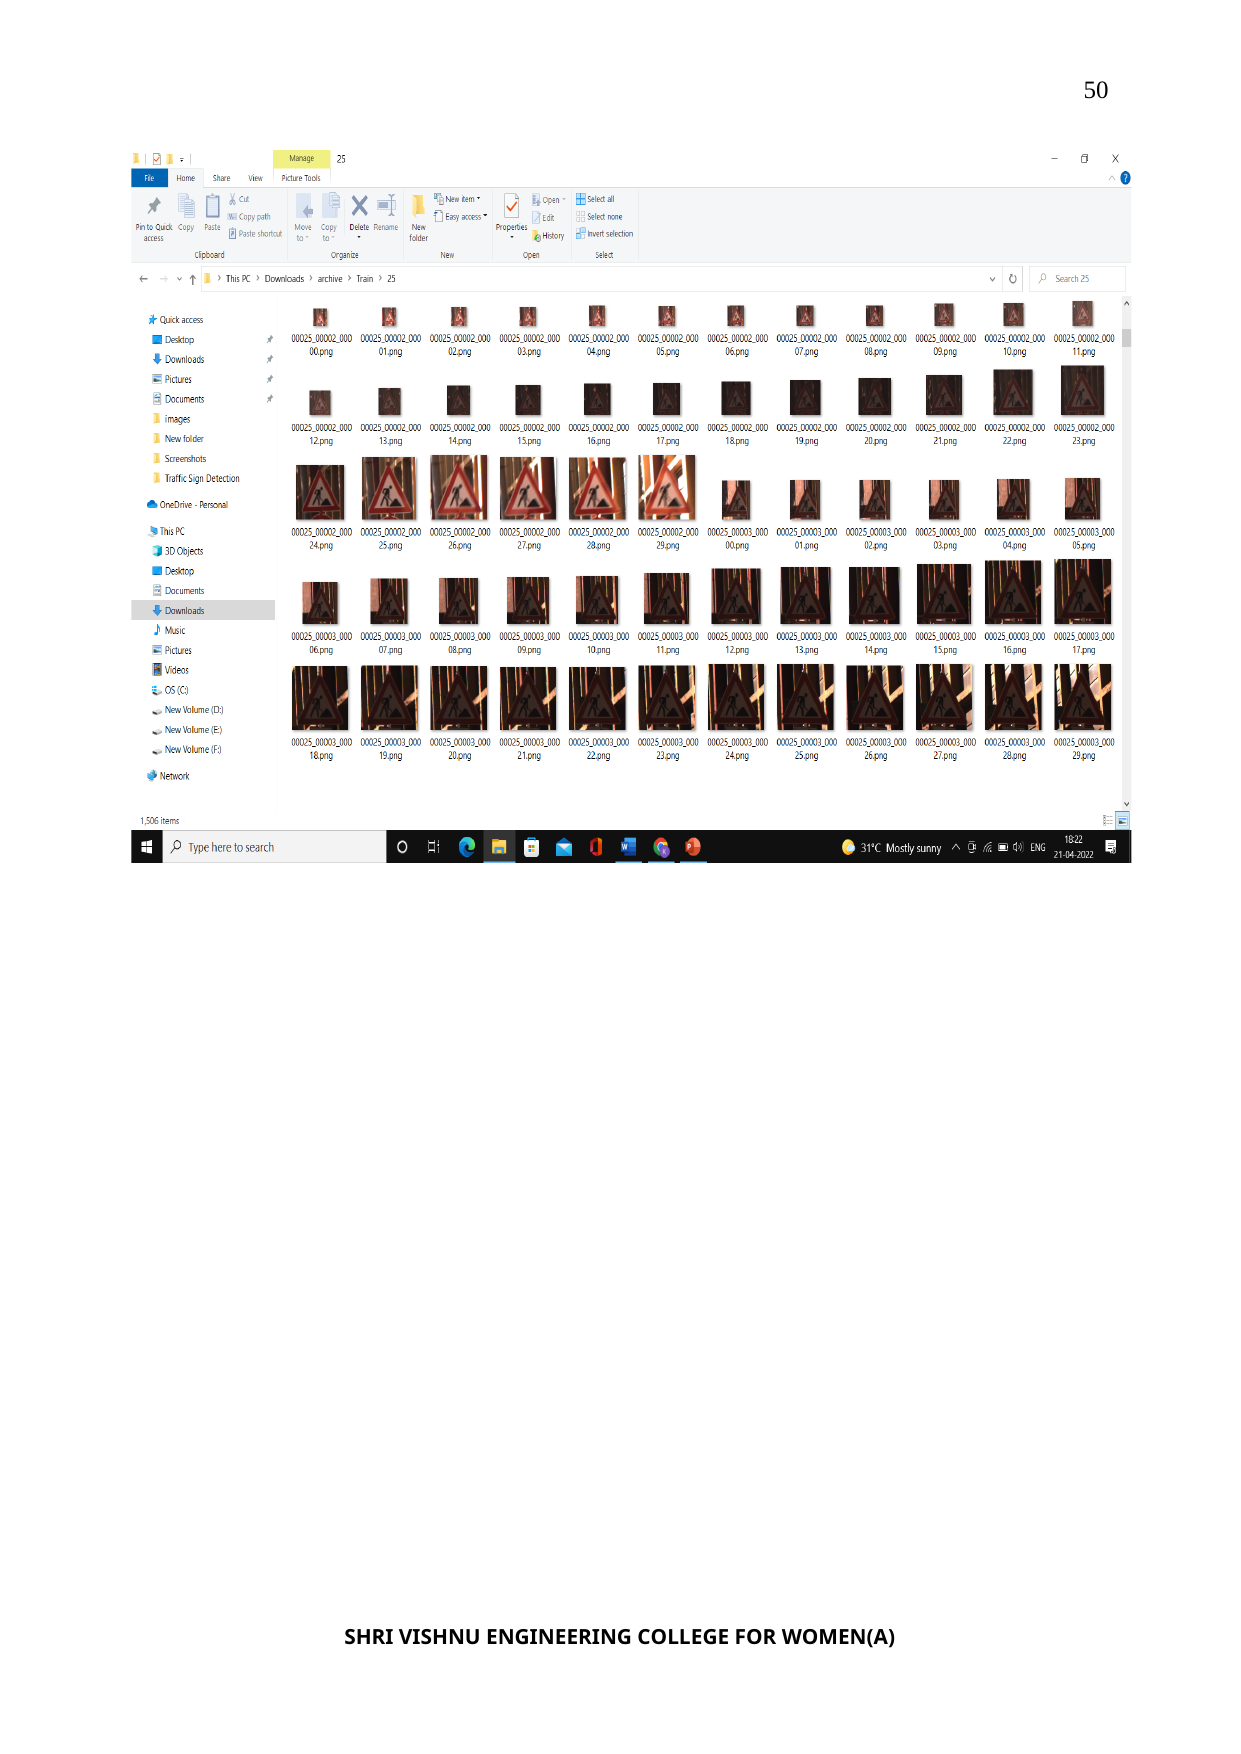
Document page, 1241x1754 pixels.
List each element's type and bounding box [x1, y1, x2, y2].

picture [131, 150, 1132, 863]
